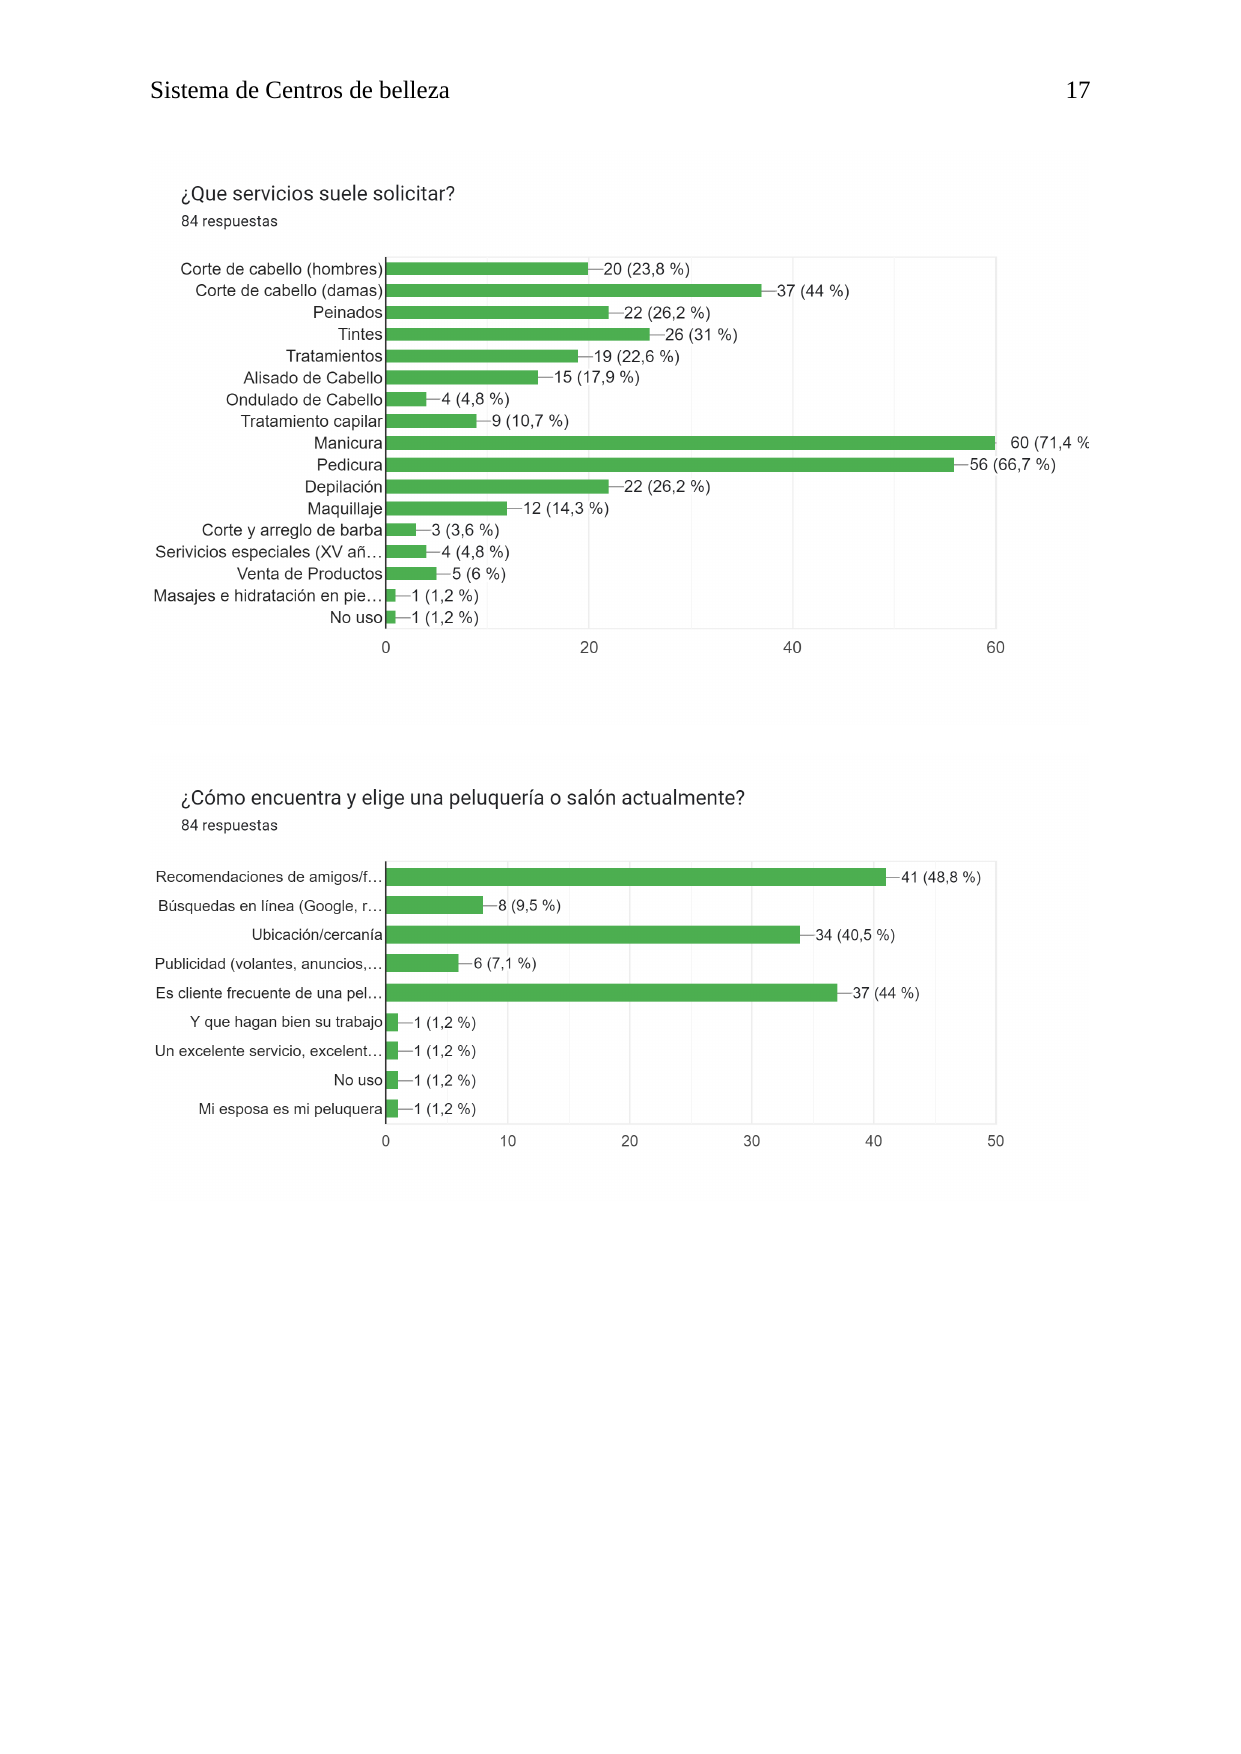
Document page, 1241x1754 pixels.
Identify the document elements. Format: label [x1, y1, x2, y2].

picture [150, 150, 1089, 725]
picture [150, 753, 1089, 1201]
